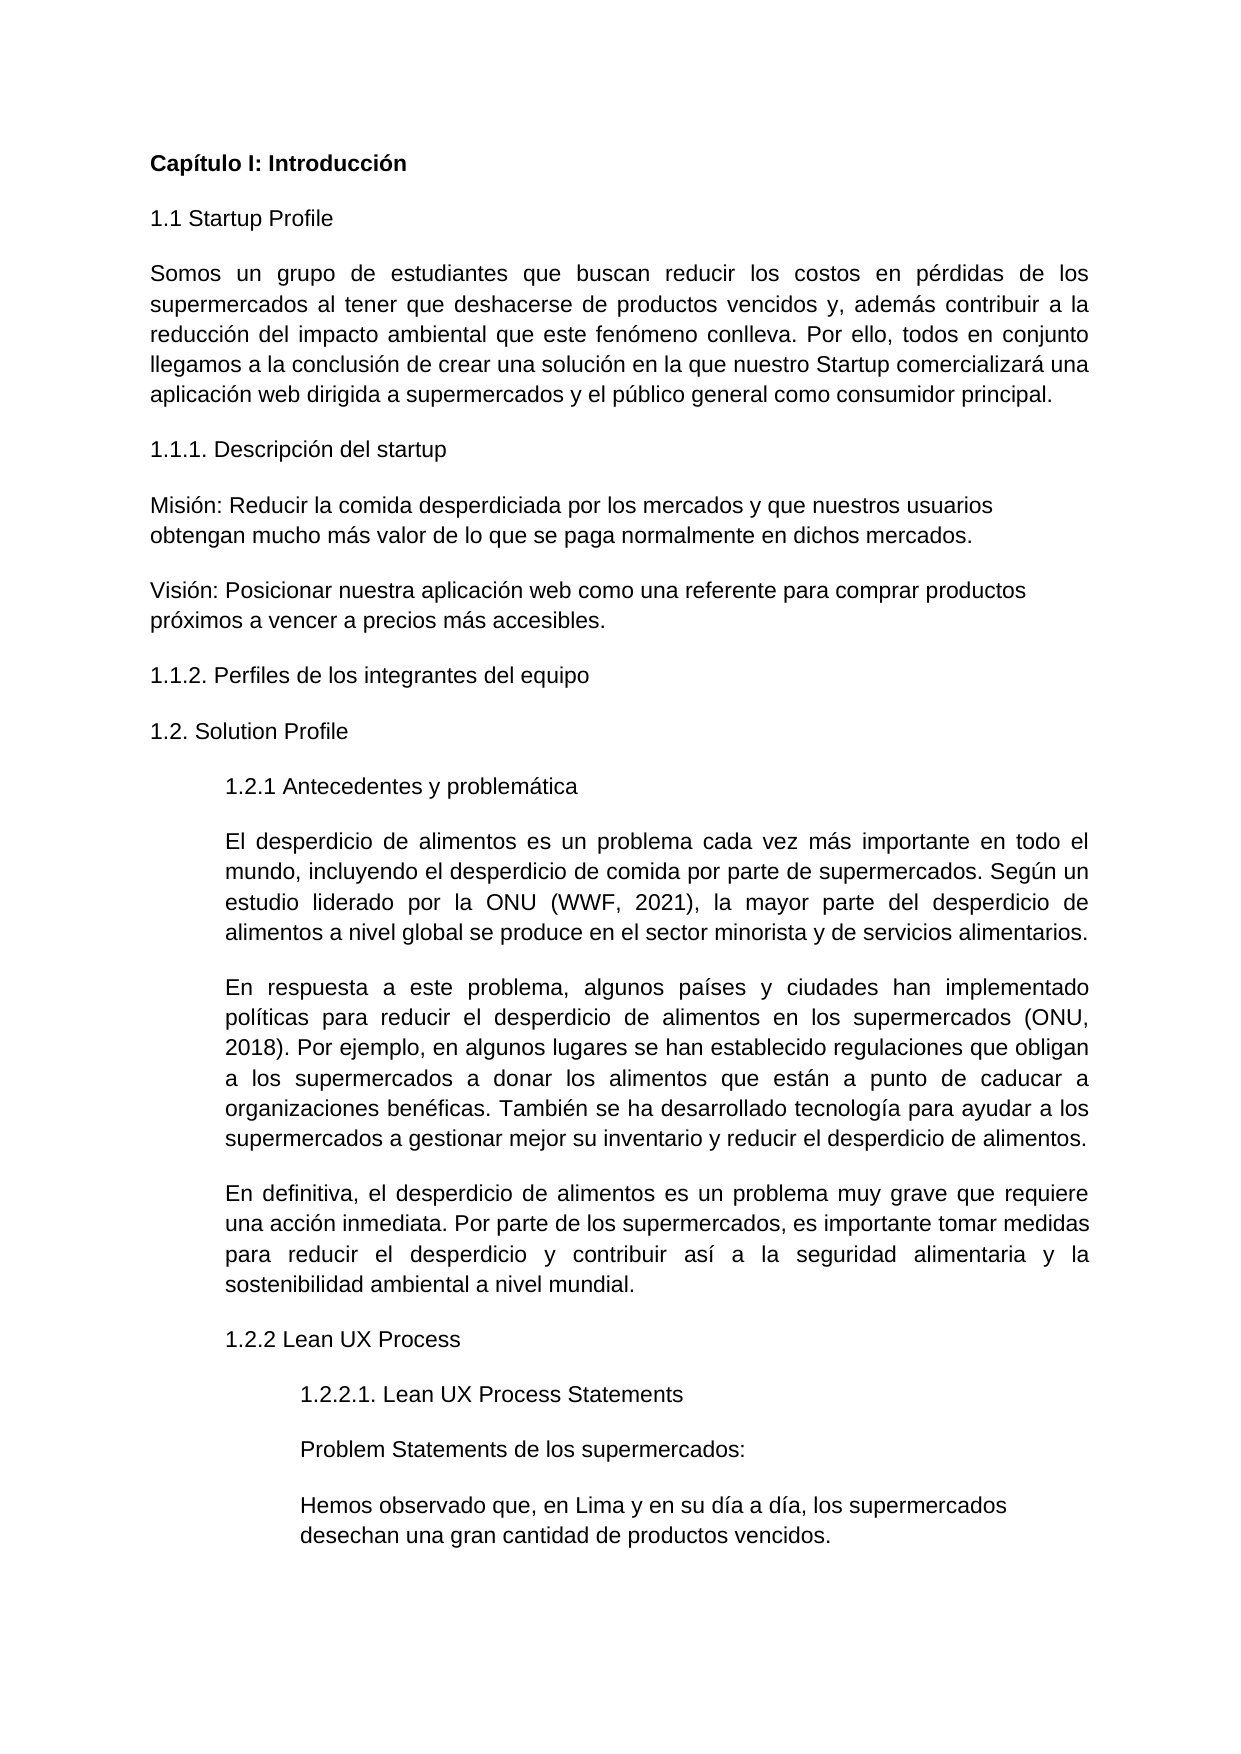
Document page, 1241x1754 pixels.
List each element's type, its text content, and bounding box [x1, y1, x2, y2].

text 1.2. Solution Profile [150, 718, 1090, 744]
text 1.1.1. Descripción del startup [150, 436, 1090, 463]
text Capítulo I: Introducción [150, 150, 1090, 176]
text 1.2.2 Lean UX Process [150, 1326, 1090, 1352]
text Visión: Posicionar nuestra aplicación web como una referente para comprar productos próximos a vencer a precios más accesibles. [150, 577, 1090, 634]
text Somos un grupo de estudiantes que buscan reducir los costos en pérdidas de los supermercados al tener que deshacerse de productos vencidos y, además contribuir a la reducción del impacto ambiental que este fenómeno conlleva. Por ello, todos en conjunto llegamos a la conclusión de crear una solución en la que nuestro Startup comercializará una aplicación web dirigida a supermercados y el público general como consumidor principal. [150, 260, 1090, 408]
text 1.1 Startup Profile [150, 205, 1090, 232]
text En respuesta a este problema, algunos países y ciudades han implementado políticas para reducir el desperdicio de alimentos en los supermercados (ONU, 2018). Por ejemplo, en algunos lugares se han establecido regulaciones que obligan a los supermercados a donar los alimentos que están a punto de caducar a organizaciones benéficas. También se ha desarrollado tecnología para ayudar a los supermercados a gestionar mejor su inventario y reducir el desperdicio de alimentos. [225, 974, 1090, 1151]
text En definitiva, el desperdicio de alimentos es un problema muy grave que requiere una acción inmediata. Por parte de los supermercados, es importante tomar medidas para reducir el desperdicio y contribuir así a la seguridad alimentaria y la sostenibilidad ambiental a nivel mundial. [225, 1180, 1090, 1297]
text 1.2.1 Antecedentes y problemática [150, 773, 1090, 799]
text Hemos observado que, en Lima y en su día a día, los supermercados desechan una gran cantidad de productos vencidos. [300, 1492, 1090, 1548]
text Problem Statements de los supermercados: [300, 1436, 1090, 1463]
text Misión: Reducir la comida desperdiciada por los mercados y que nuestros usuarios obtengan mucho más valor de lo que se paga normalmente en dichos mercados. [150, 492, 1090, 548]
text El desperdicio de alimentos es un problema cada vez más importante en todo el mundo, incluyendo el desperdicio de comida por parte de supermercados. Según un estudio liderado por la ONU (WWF, 2021), la mayor parte del desperdicio de alimentos a nivel global se produce en el sector minorista y de servicios alimentarios. [225, 828, 1090, 945]
text 1.1.2. Perfiles de los integrantes del equipo [150, 662, 1090, 689]
text 1.2.2.1. Lean UX Process Statements [225, 1381, 1090, 1408]
